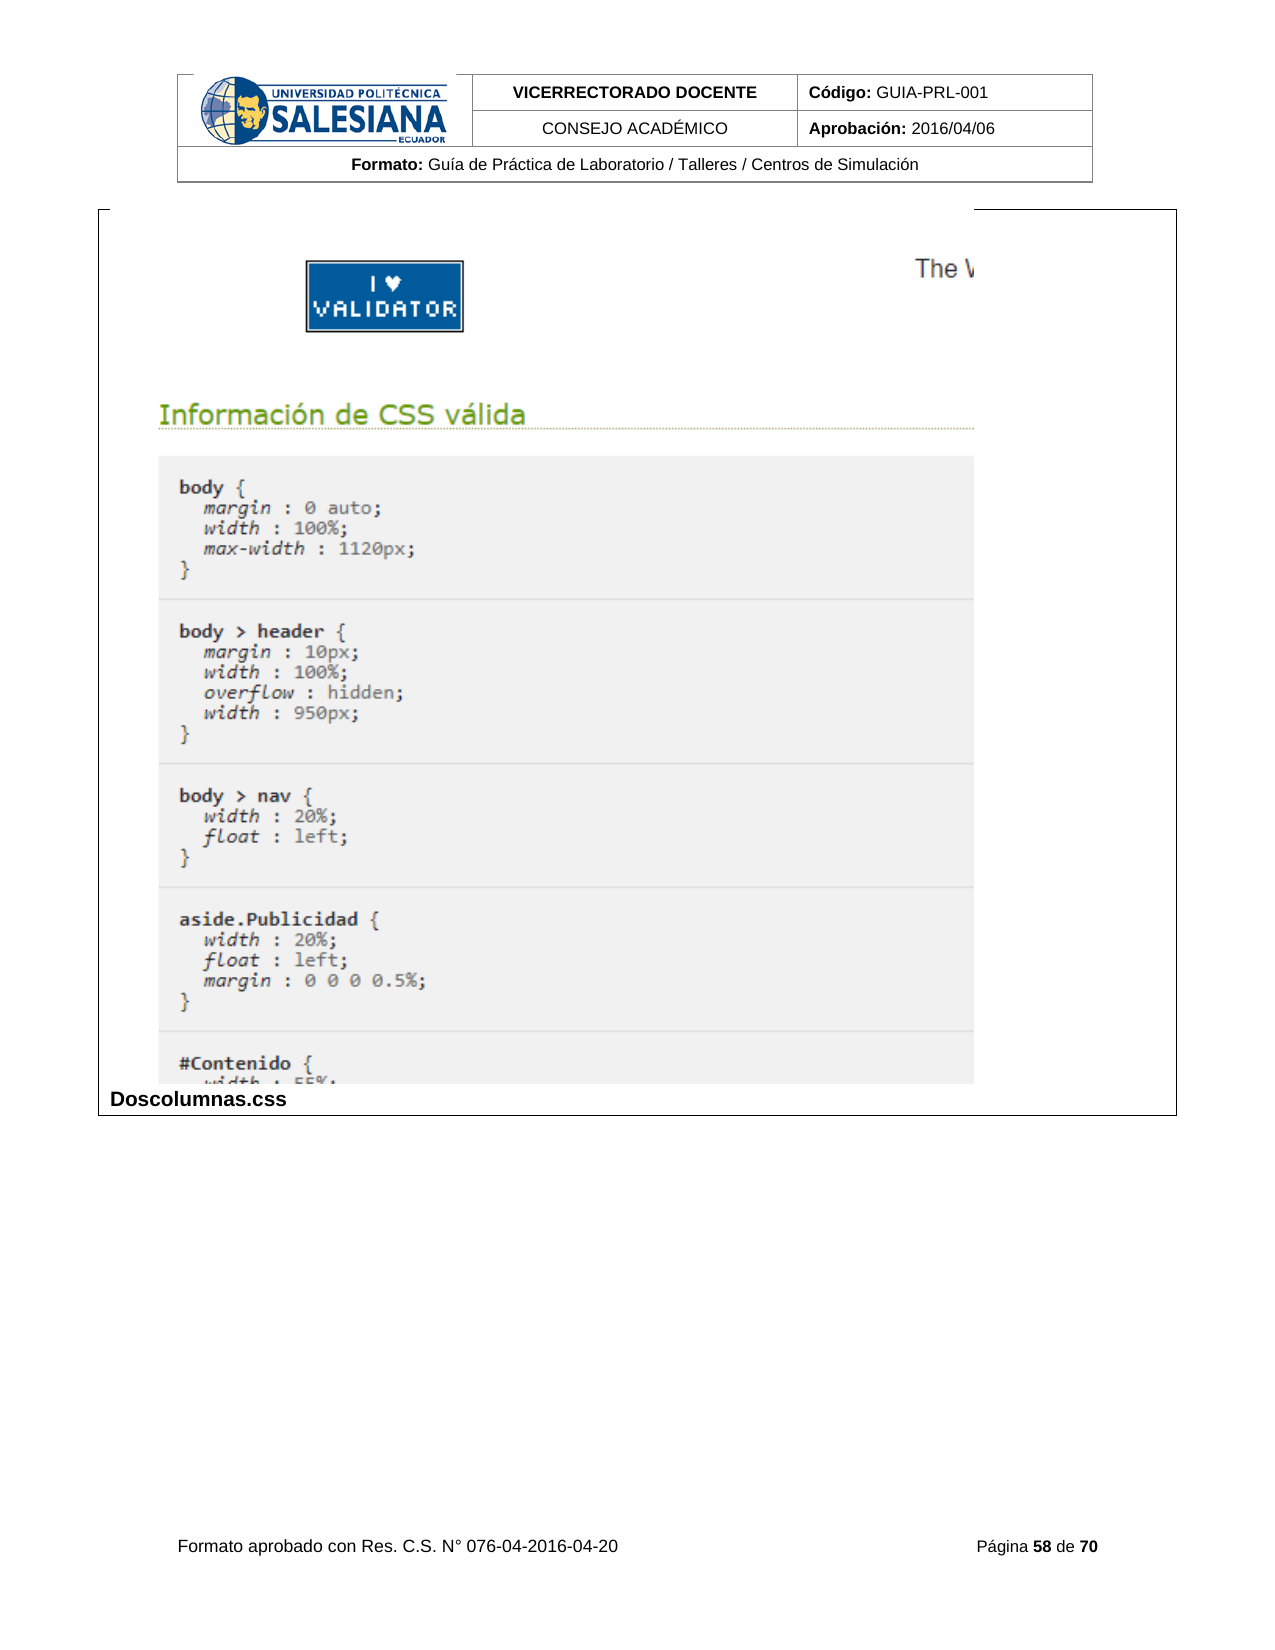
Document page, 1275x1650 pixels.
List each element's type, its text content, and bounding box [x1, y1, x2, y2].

table_cell La evidencia de la validación de las hojas de estilos CSS. Margen.css Doscolumnas.css Doscolunmestilos.css Estiloscorreo.css Estilos.css [99, 210, 1176, 1115]
picture [193, 74, 457, 146]
